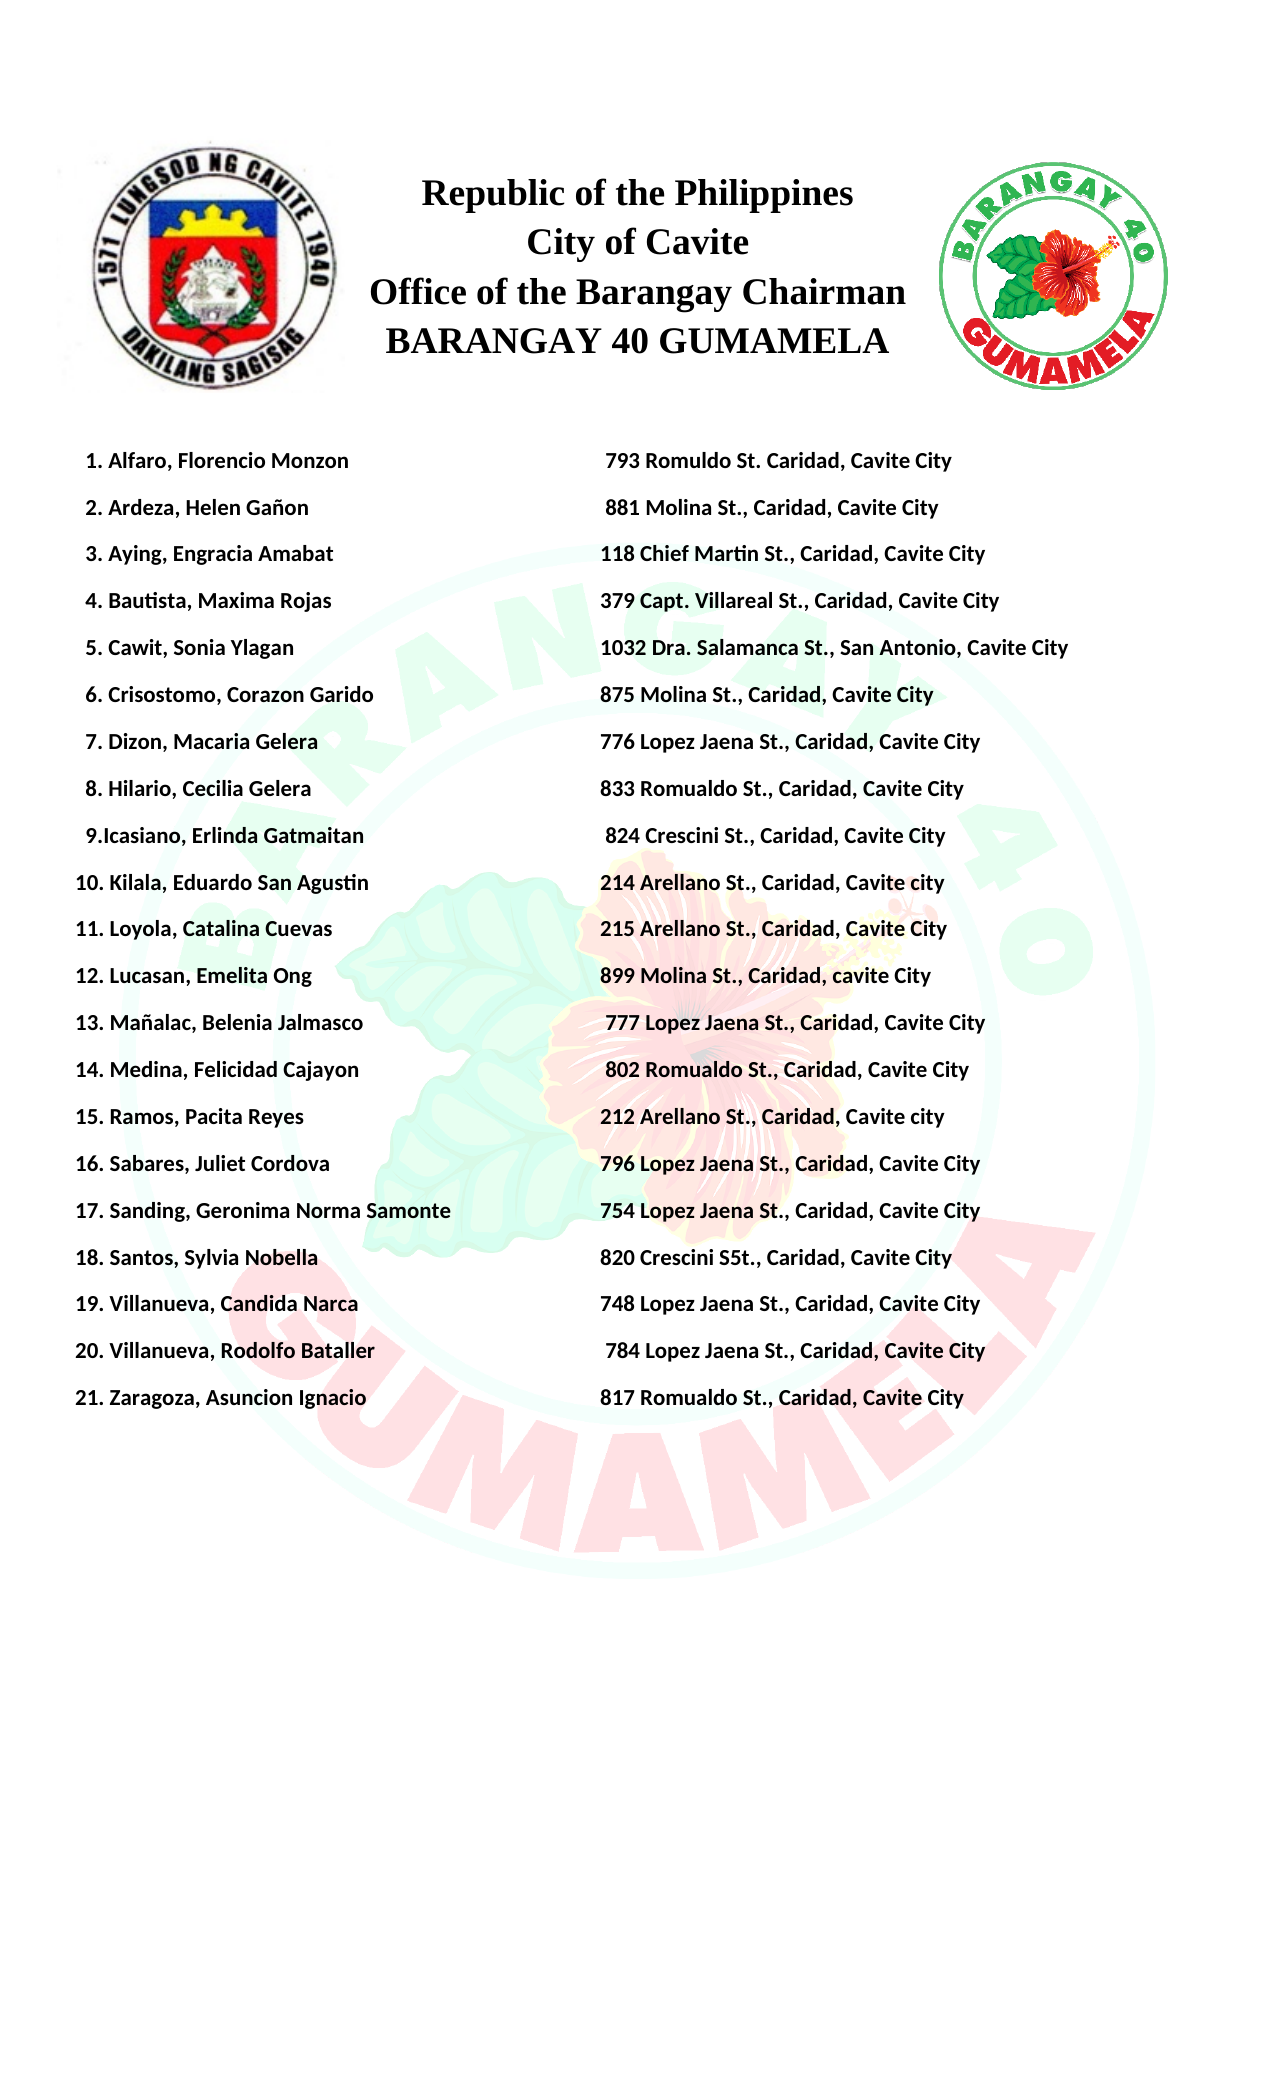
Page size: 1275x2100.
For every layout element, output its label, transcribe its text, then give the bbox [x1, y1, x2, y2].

text 18. Santos, Sylvia Nobella 820 Crescini S5t., Caridad, Cavite City [75, 1243, 1200, 1271]
picture [929, 150, 1177, 170]
text 3. Aying, Engracia Amabat 118 Chief Martin St., Caridad, Cavite City [75, 539, 1200, 568]
text 20. Villanueva, Rodolfo Bataller 784 Lopez Jaena St., Caridad, Cavite City [75, 1336, 1200, 1364]
text 15. Ramos, Pacita Reyes 212 Arellano St., Caridad, Cavite city [75, 1102, 1200, 1130]
text 9.Icasiano, Erlinda Gatmaitan 824 Crescini St., Caridad, Cavite City [75, 821, 1200, 849]
text Republic of the Philippines [75, 170, 1200, 213]
text 21. Zaragoza, Asuncion Ignacio 817 Romualdo St., Caridad, Cavite City [75, 1383, 1200, 1411]
text BARANGAY 40 GUMAMELA [75, 319, 1200, 362]
text 1. Alfaro, Florencio Monzon 793 Romuldo St. Caridad, Cavite City [75, 446, 1200, 474]
text 7. Dizon, Macaria Gelera 776 Lopez Jaena St., Caridad, Cavite City [75, 727, 1200, 755]
picture [56, 126, 345, 393]
text 17. Sanding, Geronima Norma Samonte 754 Lopez Jaena St., Caridad, Cavite City [75, 1196, 1200, 1224]
text 16. Sabares, Juliet Cordova 796 Lopez Jaena St., Caridad, Cavite City [75, 1149, 1200, 1177]
text City of Cavite [75, 220, 1200, 263]
text Office of the Barangay Chairman [75, 269, 1200, 312]
text 19. Villanueva, Candida Narca 748 Lopez Jaena St., Caridad, Cavite City [75, 1289, 1200, 1318]
text 2. Ardeza, Helen Gañon 881 Molina St., Caridad, Cavite City [75, 493, 1200, 521]
text 6. Crisostomo, Corazon Garido 875 Molina St., Caridad, Cavite City [75, 680, 1200, 708]
text 5. Cawit, Sonia Ylagan 1032 Dra. Salamanca St., San Antonio, Cavite City [75, 633, 1200, 661]
text 10. Kilala, Eduardo San Agustin 214 Arellano St., Caridad, Cavite city [75, 868, 1200, 896]
text 13. Mañalac, Belenia Jalmasco 777 Lopez Jaena St., Caridad, Cavite City [75, 1008, 1200, 1036]
text 14. Medina, Felicidad Cajayon 802 Romualdo St., Caridad, Cavite City [75, 1055, 1200, 1083]
text 11. Loyola, Catalina Cuevas 215 Arellano St., Caridad, Cavite City [75, 914, 1200, 943]
picture [929, 263, 1177, 269]
picture [929, 362, 1177, 397]
picture [929, 213, 1177, 220]
text 12. Lucasan, Emelita Ong 899 Molina St., Caridad, cavite City [75, 961, 1200, 989]
picture [929, 312, 1177, 319]
text 8. Hilario, Cecilia Gelera 833 Romualdo St., Caridad, Cavite City [75, 774, 1200, 802]
text 4. Bautista, Maxima Rojas 379 Capt. Villareal St., Caridad, Cavite City [75, 586, 1200, 614]
